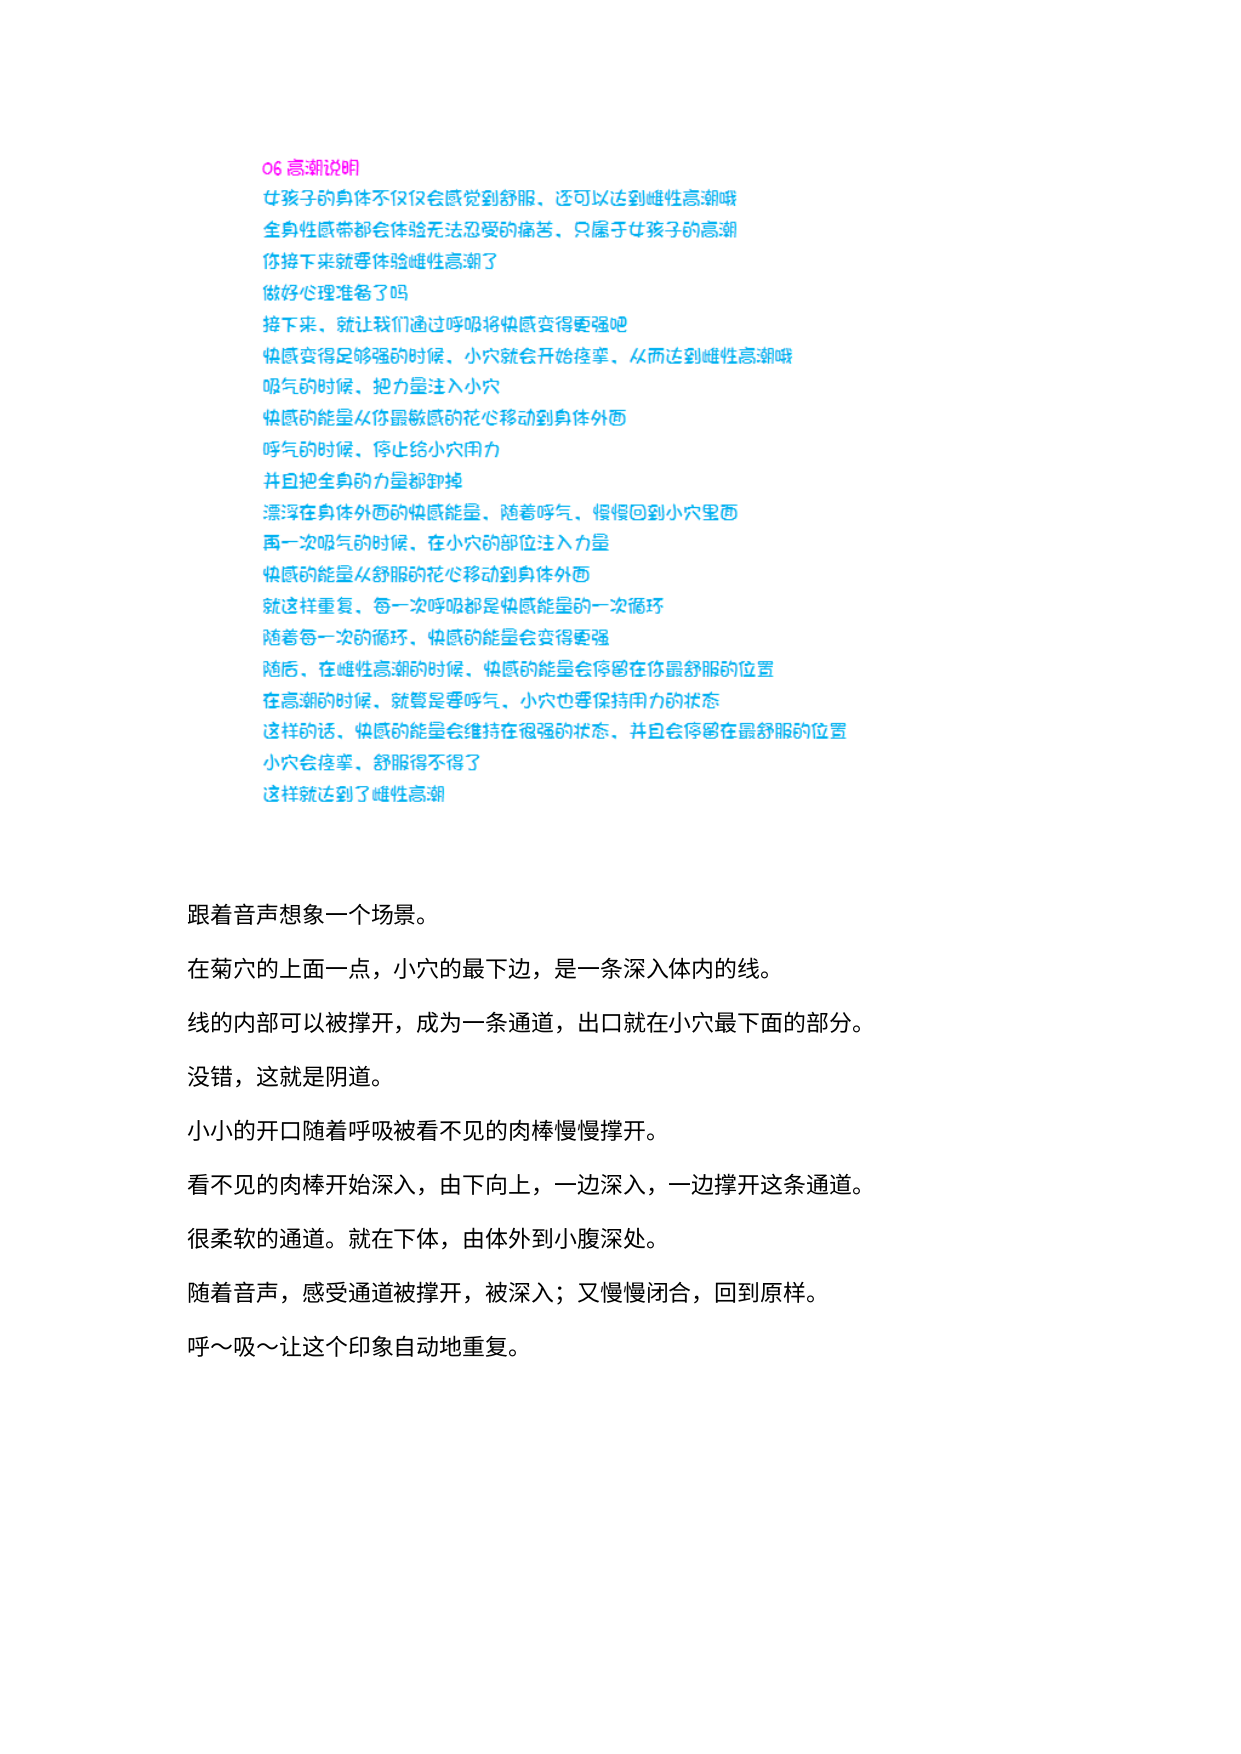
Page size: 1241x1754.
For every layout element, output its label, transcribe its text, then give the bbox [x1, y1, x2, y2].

text 跟着音声想象一个场景。 [187, 897, 1053, 930]
text 在菊穴的上面一点，小穴的最下边，是一条深入体内的线。 [187, 951, 1053, 984]
picture [187, 150, 1053, 876]
text 小小的开口随着呼吸被看不见的肉棒慢慢撑开。 [187, 1113, 1053, 1146]
text 呼～吸～让这个印象自动地重复。 [187, 1329, 1053, 1362]
text 看不见的肉棒开始深入，由下向上，一边深入，一边撑开这条通道。 [187, 1167, 1053, 1200]
text 没错，这就是阴道。 [187, 1059, 1053, 1092]
text 很柔软的通道。就在下体，由体外到小腹深处。 [187, 1221, 1053, 1254]
text 随着音声，感受通道被撑开，被深入；又慢慢闭合，回到原样。 [187, 1275, 1053, 1308]
text 线的内部可以被撑开，成为一条通道，出口就在小穴最下面的部分。 [187, 1005, 1053, 1038]
